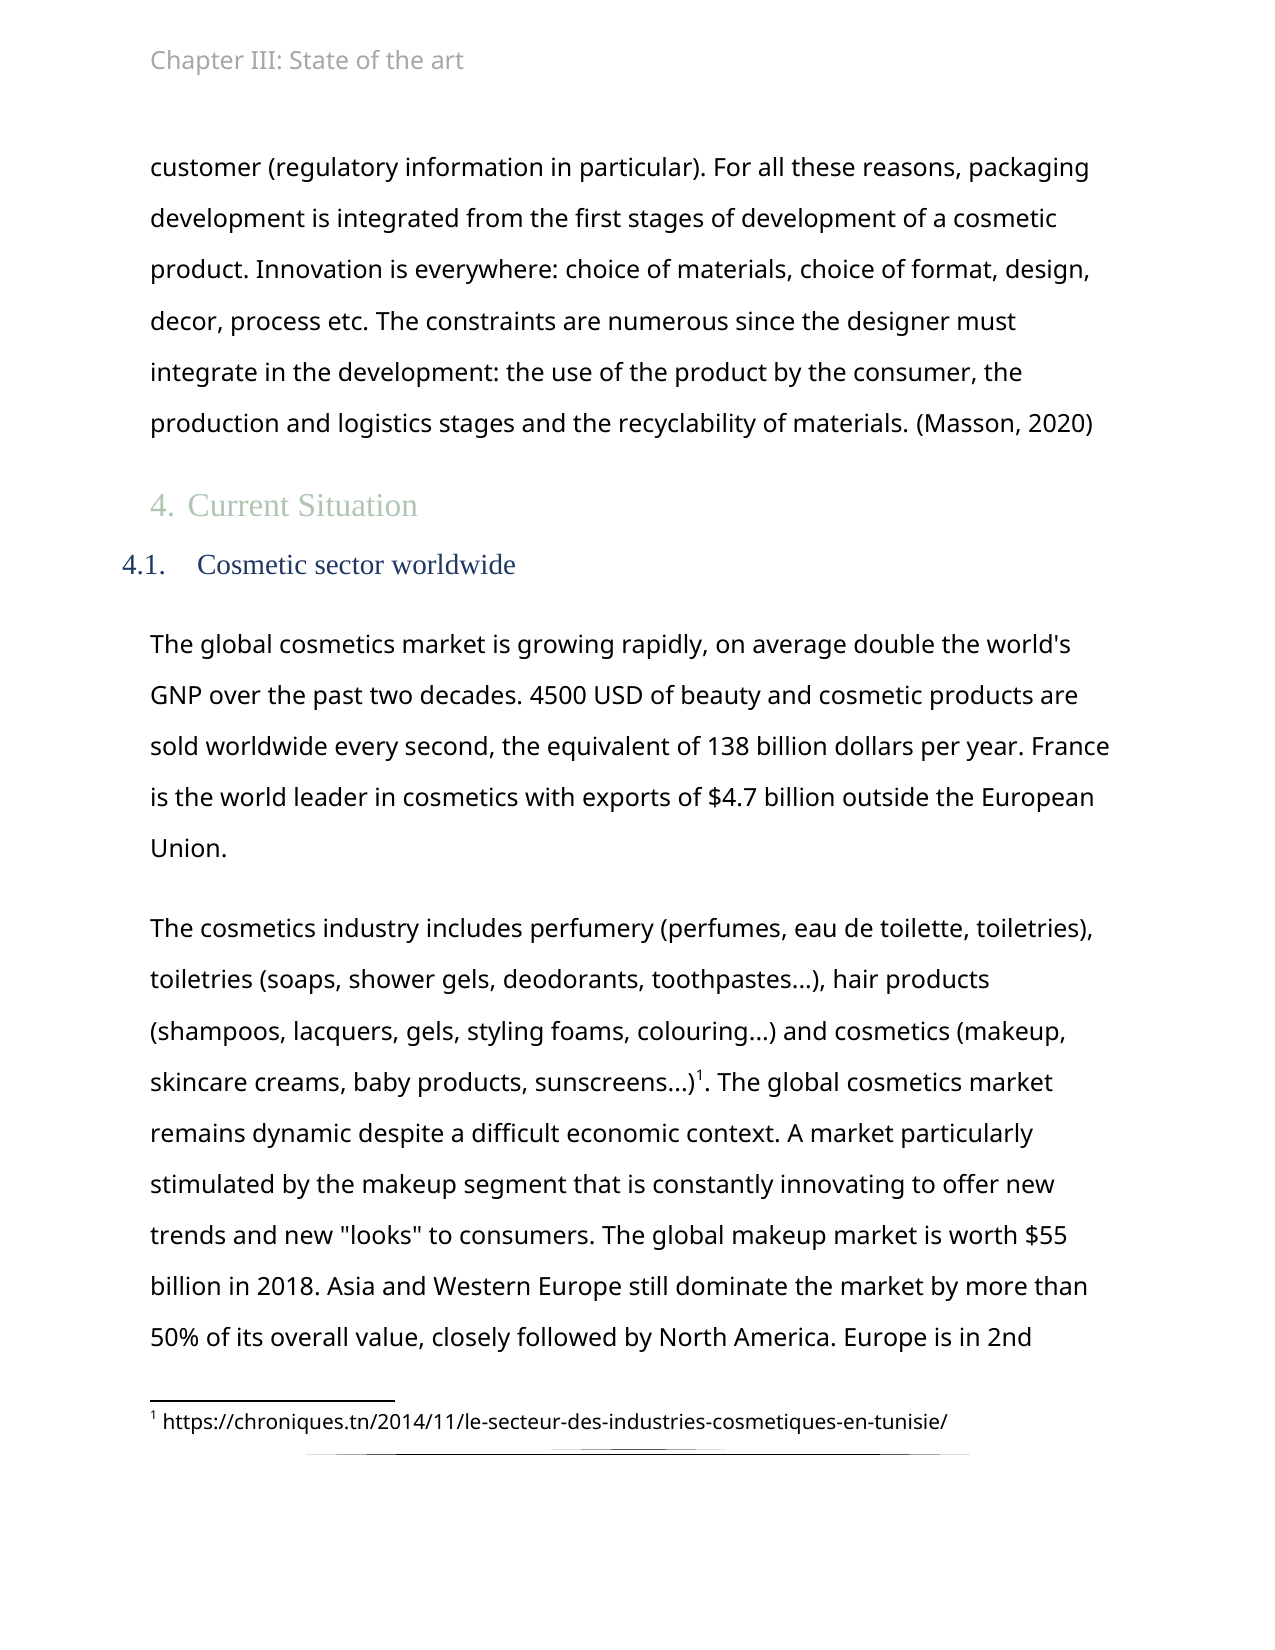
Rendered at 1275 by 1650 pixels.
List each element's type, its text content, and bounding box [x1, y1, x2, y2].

text The global cosmetics market is growing rapidly, on average double the world's GNP over the past two decades. 4500 USD of beauty and cosmetic products are sold worldwide every second, the equivalent of 138 billion dollars per year. France is the world leader in cosmetics with exports of $4.7 billion outside the European Union. [150, 627, 1125, 865]
subtitle Current Situation [150, 485, 1125, 524]
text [150, 911, 1125, 1353]
subtitle Cosmetic sector worldwide [122, 547, 1125, 581]
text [150, 150, 1125, 439]
